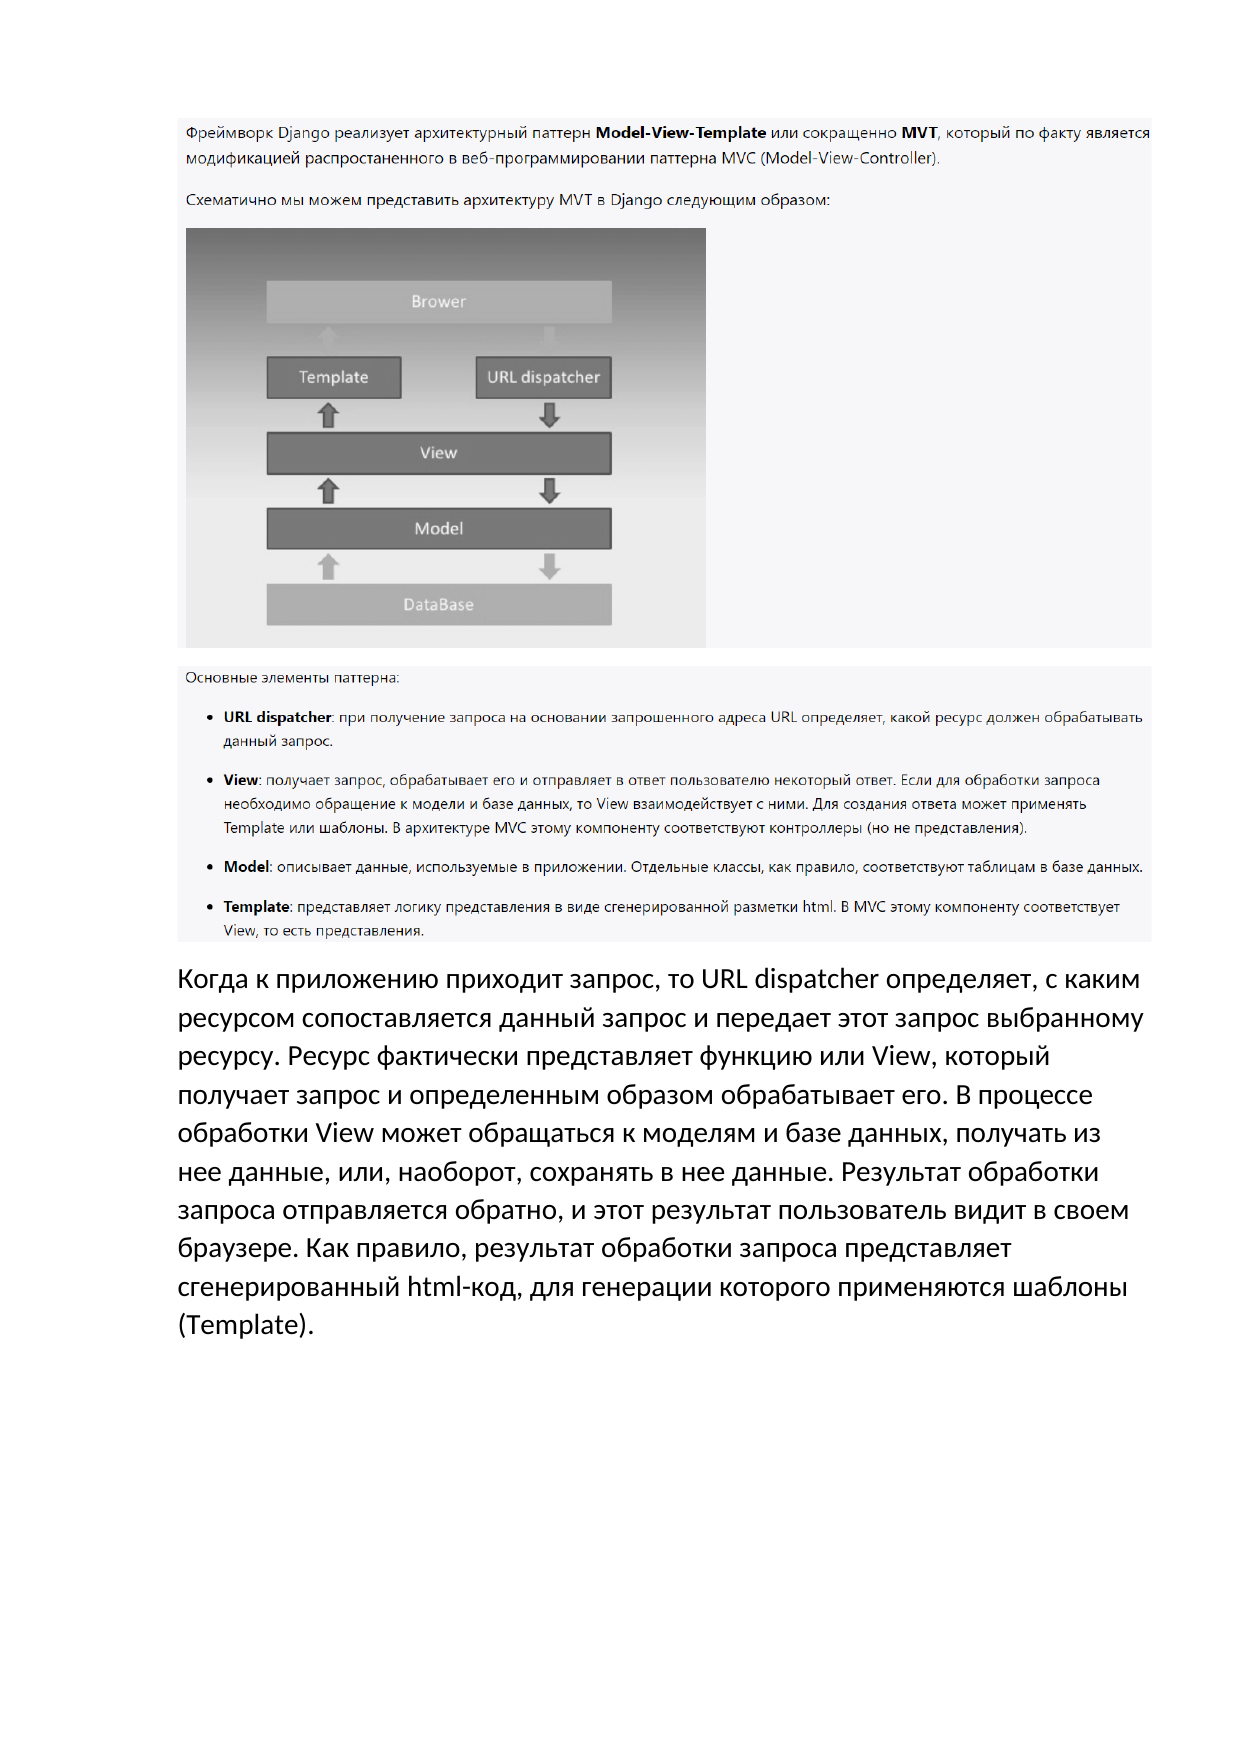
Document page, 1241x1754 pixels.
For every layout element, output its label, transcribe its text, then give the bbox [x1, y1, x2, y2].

text Когда к приложению приходит запрос, то URL dispatcher определяет, с каким ресурсом сопоставляется данный запрос и передает этот запрос выбранному ресурсу. Ресурс фактически представляет функцию или View, который получает запрос и определенным образом обрабатывает его. В процессе обработки View может обращаться к моделям и базе данных, получать из нее данные, или, наоборот, сохранять в нее данные. Результат обработки запроса отправляется обратно, и этот результат пользователь видит в своем браузере. Как правило, результат обработки запроса представляет сгенерированный html-код, для генерации которого применяются шаблоны (Template). [177, 961, 1152, 1342]
picture [177, 666, 1152, 942]
picture [177, 118, 1152, 648]
